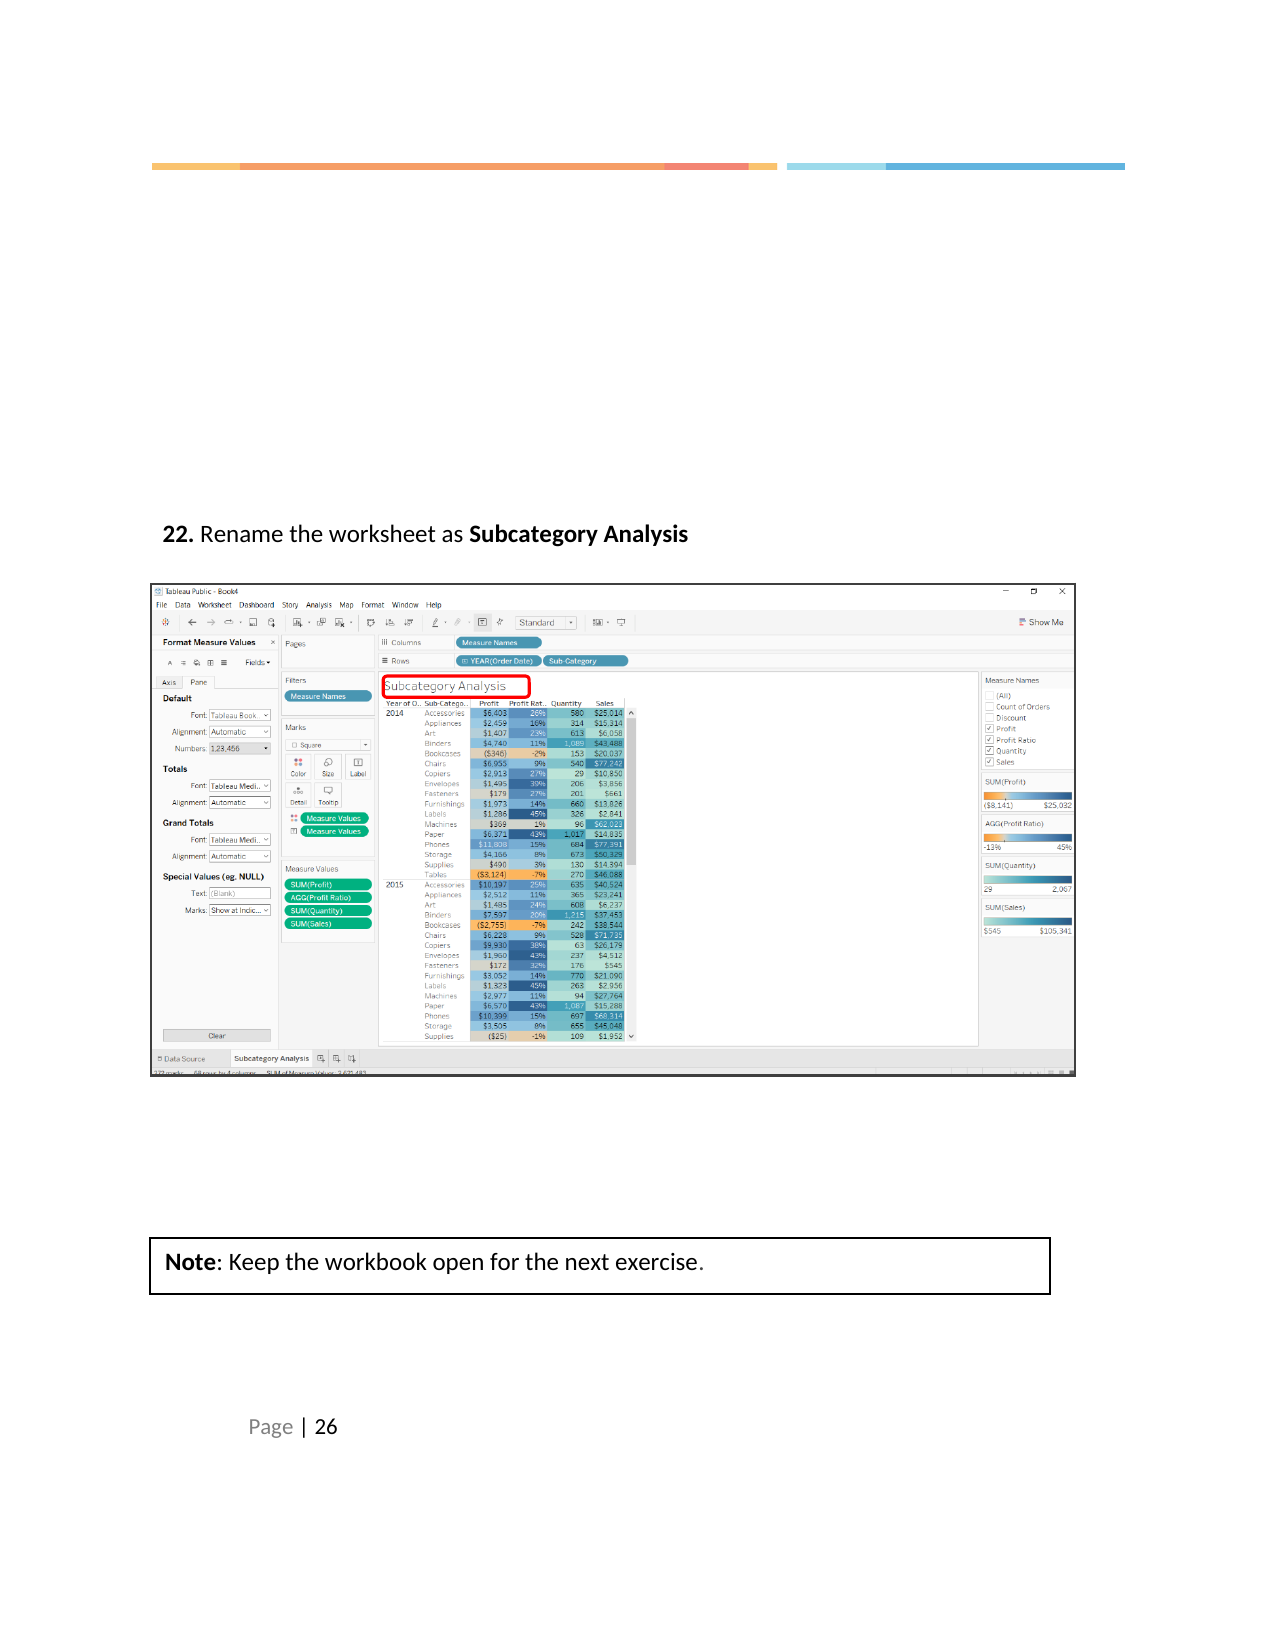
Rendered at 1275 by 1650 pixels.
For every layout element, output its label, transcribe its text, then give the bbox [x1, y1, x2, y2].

list Rename the worksheet as Subcategory Analysis [162, 518, 1125, 549]
picture [152, 585, 1074, 1074]
picture [150, 161, 1125, 173]
